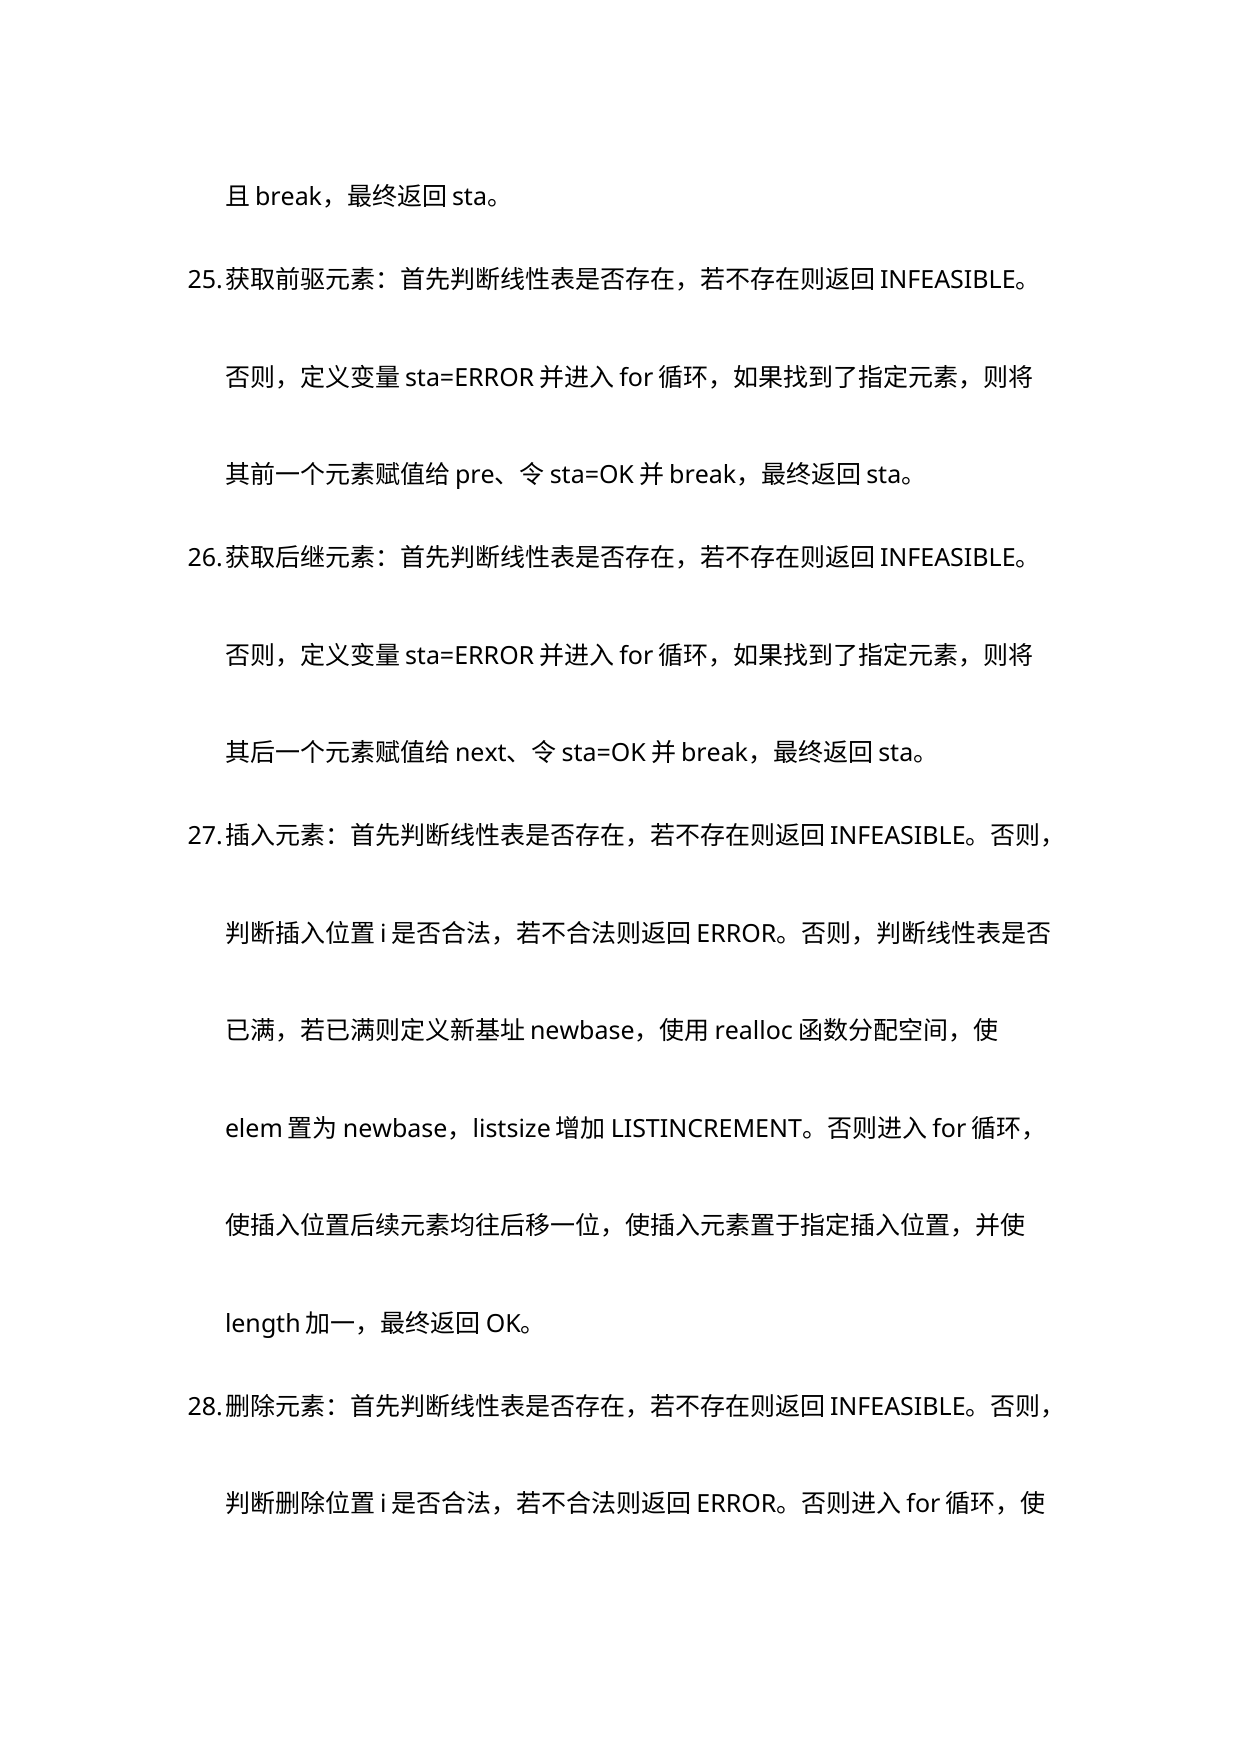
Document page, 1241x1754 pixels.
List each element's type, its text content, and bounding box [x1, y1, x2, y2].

list 获取后继元素：首先判断线性表是否存在，若不存在则返回INFEASIBLE。否则，定义变量sta=ERROR并进入for循环，如果找到了指定元素，则将其后一个元素赋值给next、令sta=OK并break，最终返回sta。 [187, 523, 1053, 783]
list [187, 1372, 1053, 1534]
list 获取前驱元素：首先判断线性表是否存在，若不存在则返回INFEASIBLE。否则，定义变量sta=ERROR并进入for循环，如果找到了指定元素，则将其前一个元素赋值给pre、令sta=OK并break，最终返回sta。 [187, 245, 1053, 505]
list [187, 162, 1053, 227]
list 插入元素：首先判断线性表是否存在，若不存在则返回INFEASIBLE。否则，判断插入位置i是否合法，若不合法则返回ERROR。否则，判断线性表是否已满，若已满则定义新基址newbase，使用realloc函数分配空间，使elem置为newbase，listsize增加LISTINCREMENT。否则进入for循环，使插入位置后续元素均往后移一位，使插入元素置于指定插入位置，并使length加一，最终返回OK。 [187, 801, 1053, 1354]
